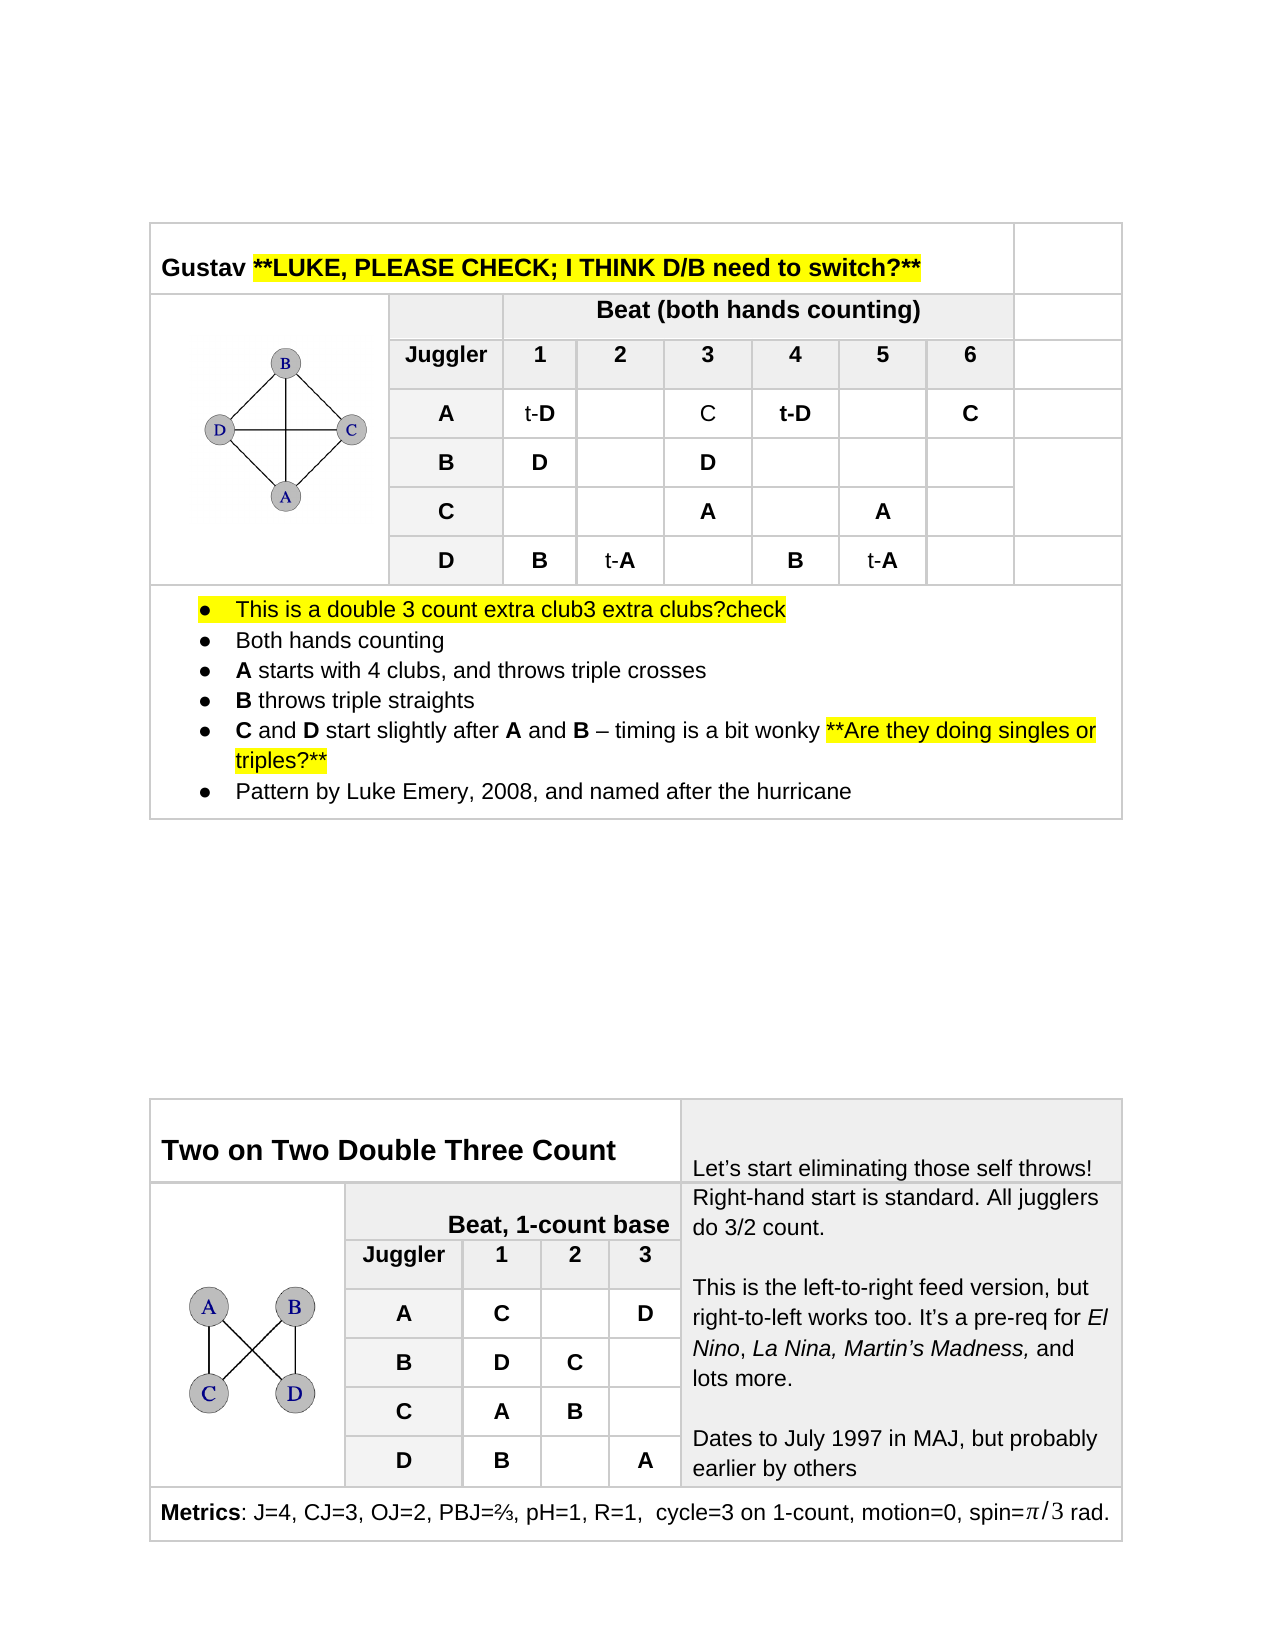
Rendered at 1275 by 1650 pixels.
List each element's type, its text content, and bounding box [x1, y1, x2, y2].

table_cell Juggler [346, 1241, 461, 1288]
table_cell C [665, 390, 751, 437]
table_cell [578, 390, 663, 437]
table_cell 2 [542, 1241, 608, 1288]
picture [189, 335, 375, 524]
table_cell [665, 537, 751, 584]
table_cell B [542, 1388, 608, 1435]
table_cell B [464, 1437, 540, 1486]
table_cell A [464, 1388, 540, 1435]
table_cell B [390, 439, 502, 486]
table_cell [1015, 439, 1121, 535]
table_cell 3 [665, 341, 751, 388]
table_cell D [504, 439, 575, 486]
table_cell [840, 390, 925, 437]
table_header [1015, 224, 1121, 293]
table_cell [151, 1184, 344, 1486]
table_cell B [753, 537, 838, 584]
table_cell A [840, 488, 925, 535]
table_cell C [390, 488, 502, 535]
table_cell C [464, 1290, 540, 1337]
table_cell D [610, 1290, 680, 1337]
table_cell 2 [578, 341, 663, 388]
table_header Two on Two Double Three Count [151, 1100, 680, 1181]
table_cell A [610, 1437, 680, 1486]
table_cell [390, 295, 502, 338]
table_cell Beat (both hands counting) [504, 295, 1013, 338]
table_cell Juggler [390, 341, 502, 388]
table_cell [1015, 390, 1121, 437]
table_cell 3 [610, 1241, 680, 1288]
table_cell 5 [840, 341, 925, 388]
table_cell [840, 439, 925, 486]
table_cell [928, 439, 1013, 486]
table_cell t-D [753, 390, 838, 437]
table_header Gustav **LUKE, PLEASE CHECK; I THINK D/B need to switch?** [151, 224, 1013, 293]
table_cell [928, 537, 1013, 584]
table_cell D [346, 1437, 461, 1486]
table_cell B [346, 1339, 461, 1386]
table_cell A [390, 390, 502, 437]
table_cell [928, 488, 1013, 535]
table_cell t-A [578, 537, 663, 584]
table_cell t-A [840, 537, 925, 584]
table_cell [1015, 295, 1121, 338]
table_cell Beat, 1-count base [346, 1184, 680, 1239]
table_cell B [504, 537, 575, 584]
table_cell [578, 488, 663, 535]
table_cell t-D [504, 390, 575, 437]
table_cell C [928, 390, 1013, 437]
table_header Let’s start eliminating those self throws! [682, 1100, 1121, 1181]
table_cell [610, 1388, 680, 1435]
table_cell C [346, 1388, 461, 1435]
table_cell D [390, 537, 502, 584]
table_cell A [665, 488, 751, 535]
table_cell [151, 295, 388, 584]
table_cell [578, 439, 663, 486]
table_cell [1015, 341, 1121, 388]
table_cell [542, 1437, 608, 1486]
table_cell [504, 488, 575, 535]
table_cell [753, 488, 838, 535]
table_cell 1 [504, 341, 575, 388]
table_cell A [346, 1290, 461, 1337]
picture [169, 1274, 334, 1426]
table_cell [542, 1290, 608, 1337]
table_cell [1015, 537, 1121, 584]
table_cell This is a double 3 count extra club3 extra clubs?check Both hands counting A starts with 4 clubs, and throws triple crosses B throws triple straights C and D start slightly after A and B – timing is a bit wonky **Are they doing singles or triples?** Pattern by Luke Emery, 2008, and named after the hurricane [151, 586, 1121, 818]
table_cell D [464, 1339, 540, 1386]
table_cell 6 [928, 341, 1013, 388]
table_cell 4 [753, 341, 838, 388]
table_cell [753, 439, 838, 486]
table_cell [610, 1339, 680, 1386]
table_cell C [542, 1339, 608, 1386]
table_cell Metrics: J=4, CJ=3, OJ=2, PBJ=⅔, pH=1, R=1, cycle=3 on 1-count, motion=0, spin= rad. [151, 1488, 1121, 1540]
table_cell Right-hand start is standard. All jugglers do 3/2 count. This is the left-to-right feed version, but right-to-left works too. It’s a pre-req for El Nino, La Nina, Martin’s Madness, and lots more. Dates to July 1997 in MAJ, but probably earlier by others [682, 1184, 1121, 1486]
table_cell 1 [464, 1241, 540, 1288]
table_cell D [665, 439, 751, 486]
